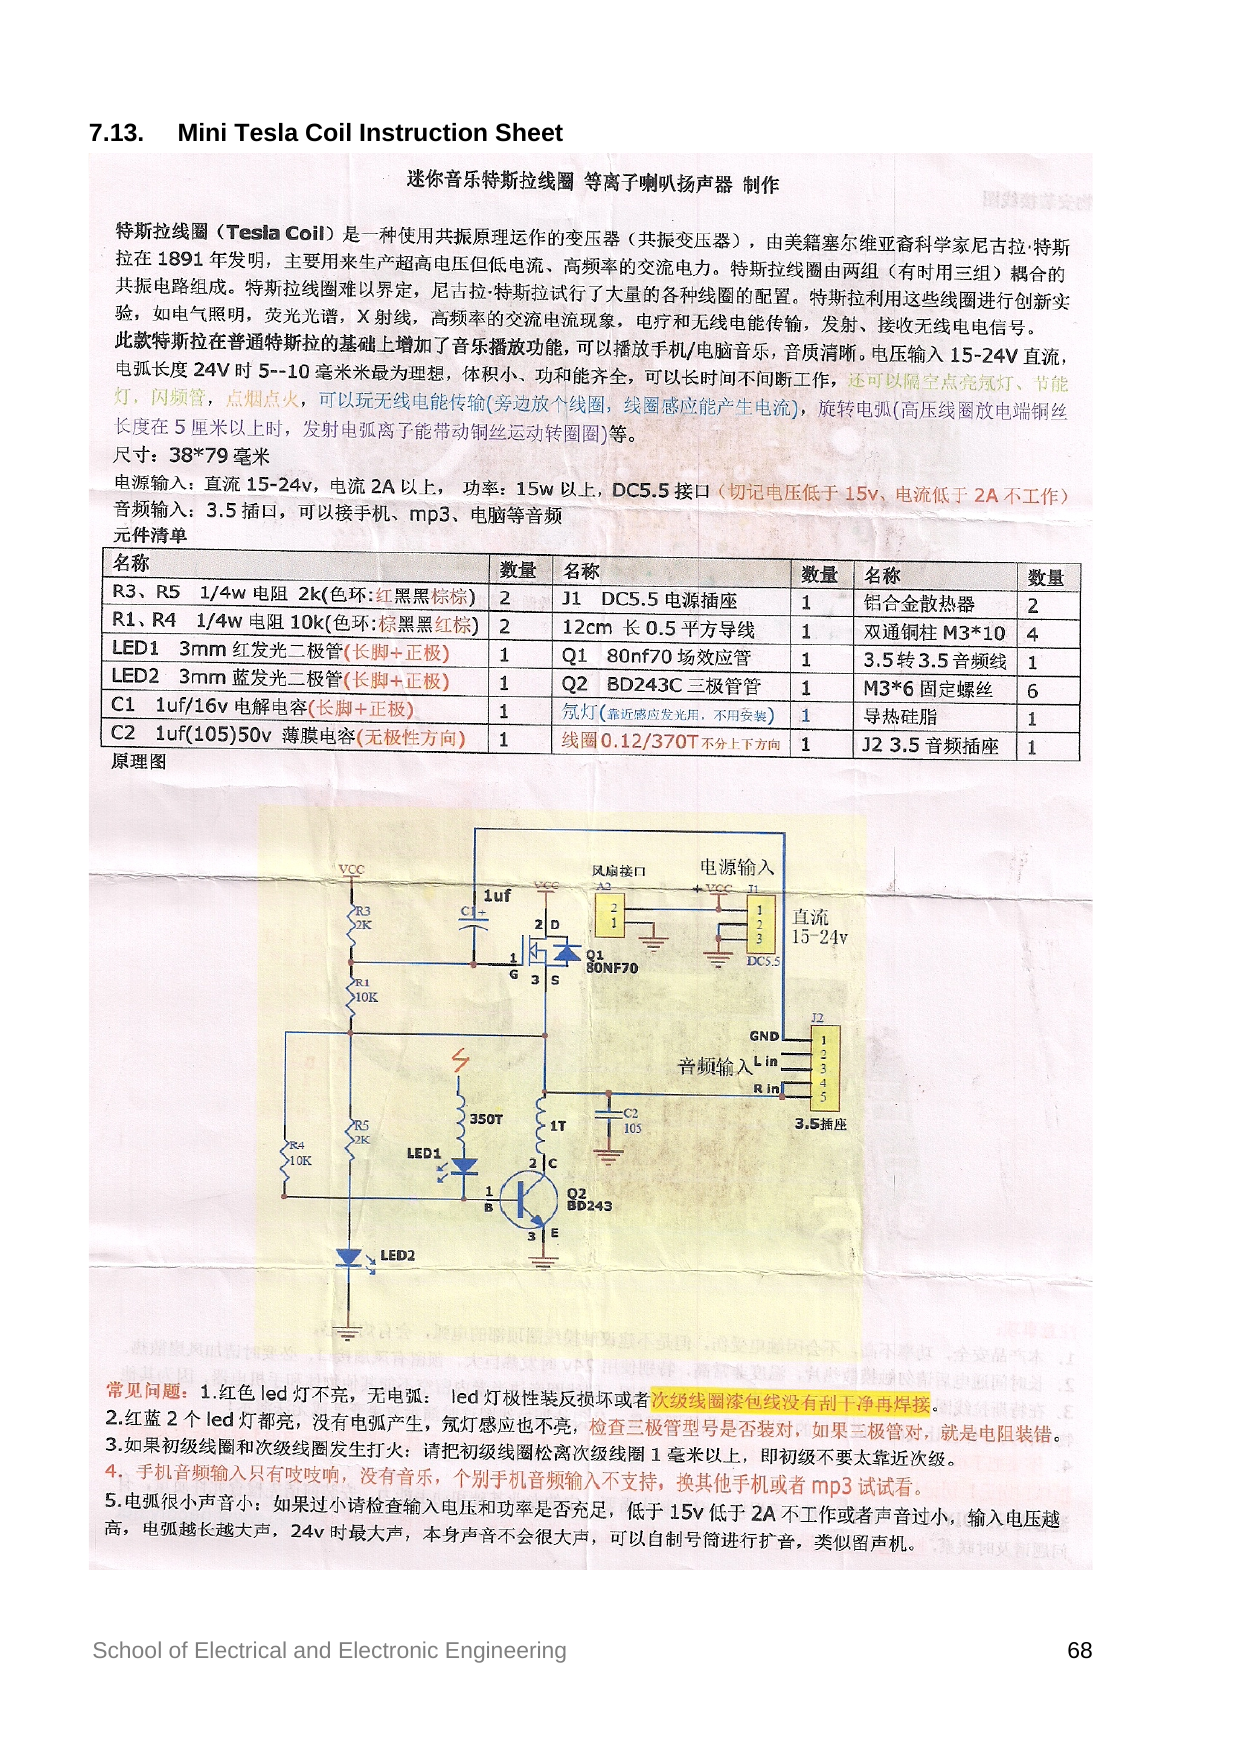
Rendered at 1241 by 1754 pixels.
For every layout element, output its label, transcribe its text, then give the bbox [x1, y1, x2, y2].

picture [88, 153, 1093, 1570]
subtitle Mini Tesla Coil Instruction Sheet [89, 118, 1092, 147]
